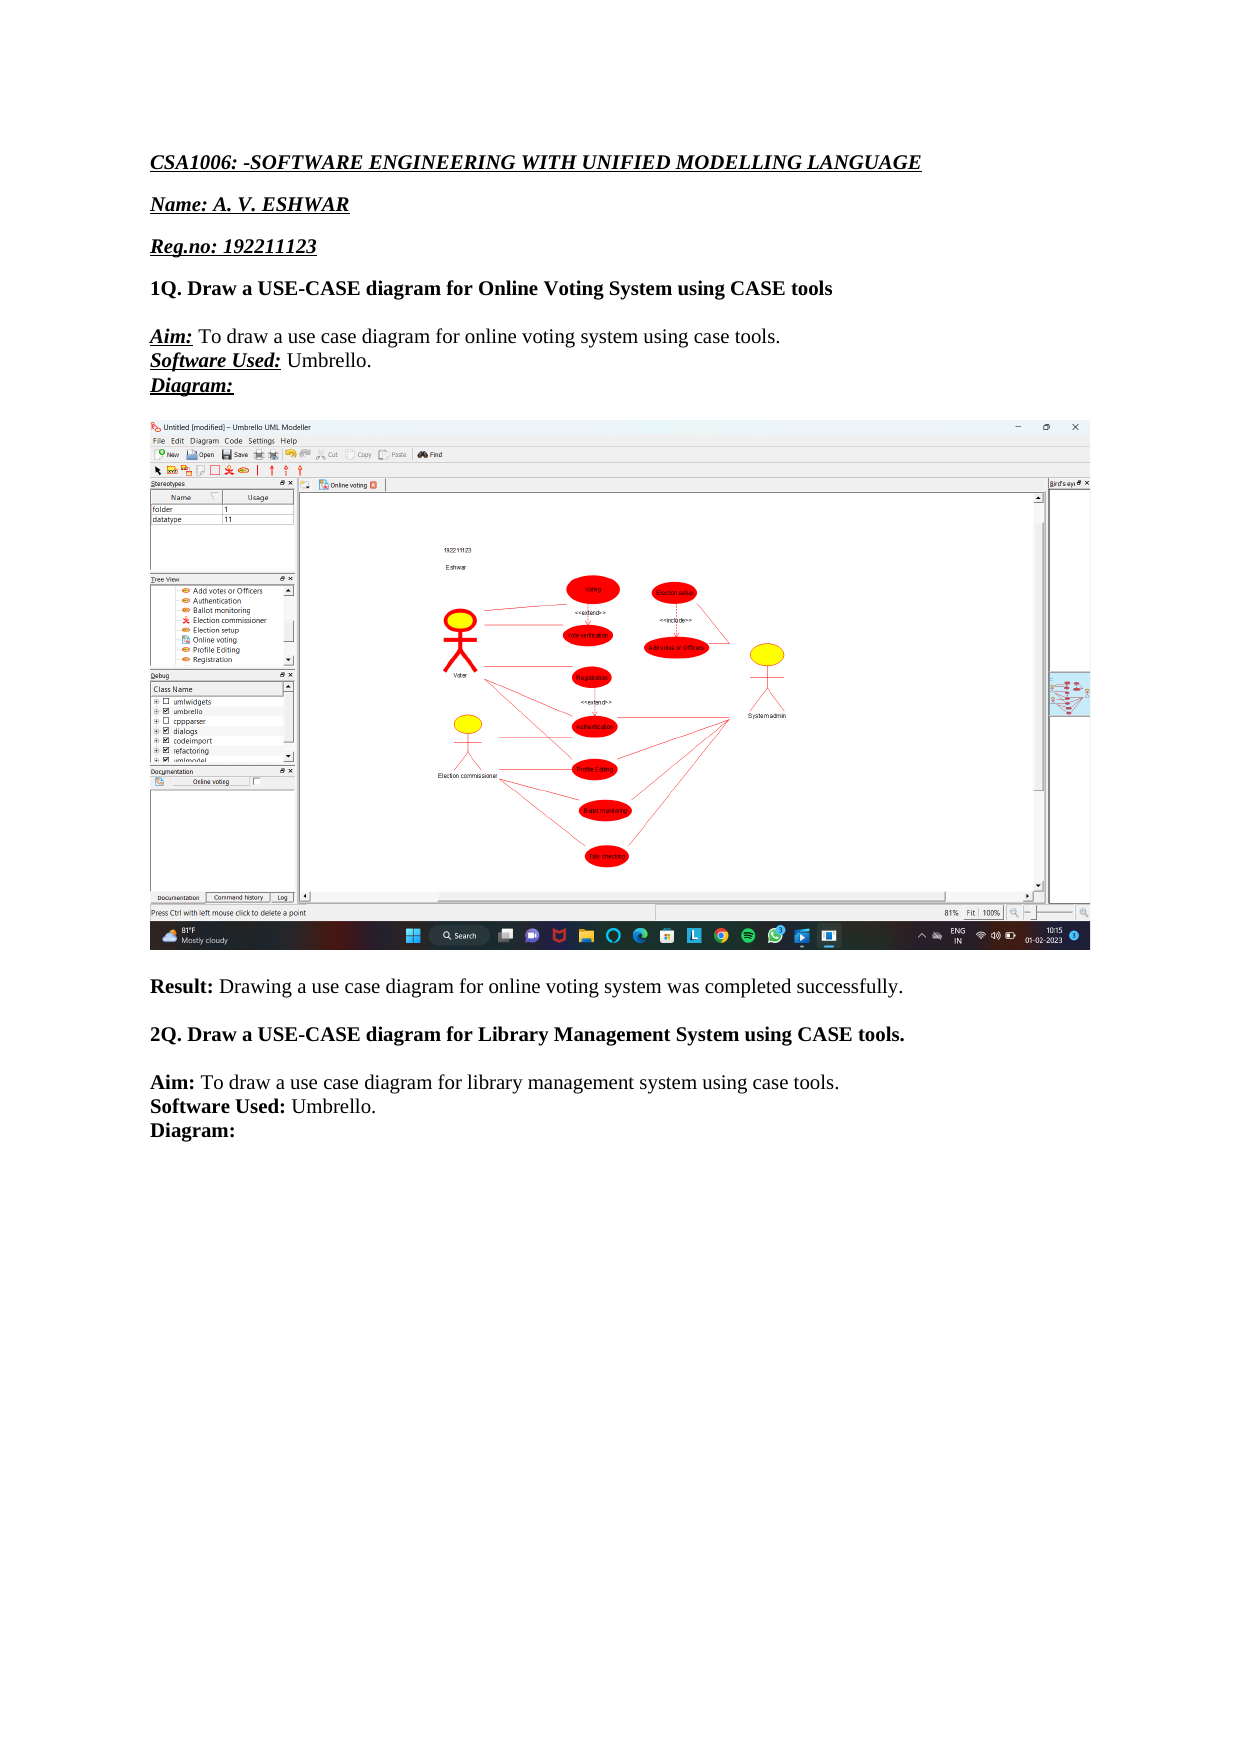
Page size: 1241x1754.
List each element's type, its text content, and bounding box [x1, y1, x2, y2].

picture [150, 420, 1091, 950]
text Diagram: [150, 1118, 1090, 1142]
text Diagram: [150, 372, 1090, 397]
text Software Used: Umbrello. [150, 348, 1090, 372]
text Aim: To draw a use case diagram for online voting system using case tools. [150, 324, 1090, 348]
text Result: Drawing a use case diagram for online voting system was completed successfully. [150, 973, 1090, 998]
text Software Used: Umbrello. [150, 1094, 1090, 1118]
text CSA1006: -SOFTWARE ENGINEERING WITH UNIFIED MODELLING LANGUAGE [150, 150, 1090, 174]
text 1Q. Draw a USE-CASE diagram for Online Voting System using CASE tools [150, 276, 1090, 300]
text Reg.no: 192211123 [150, 234, 1090, 258]
text Aim: To draw a use case diagram for library management system using case tools. [150, 1070, 1090, 1094]
text 2Q. Draw a USE-CASE diagram for Library Management System using CASE tools. [150, 1022, 1090, 1046]
text Name: A. V. ESHWAR [150, 192, 1090, 216]
